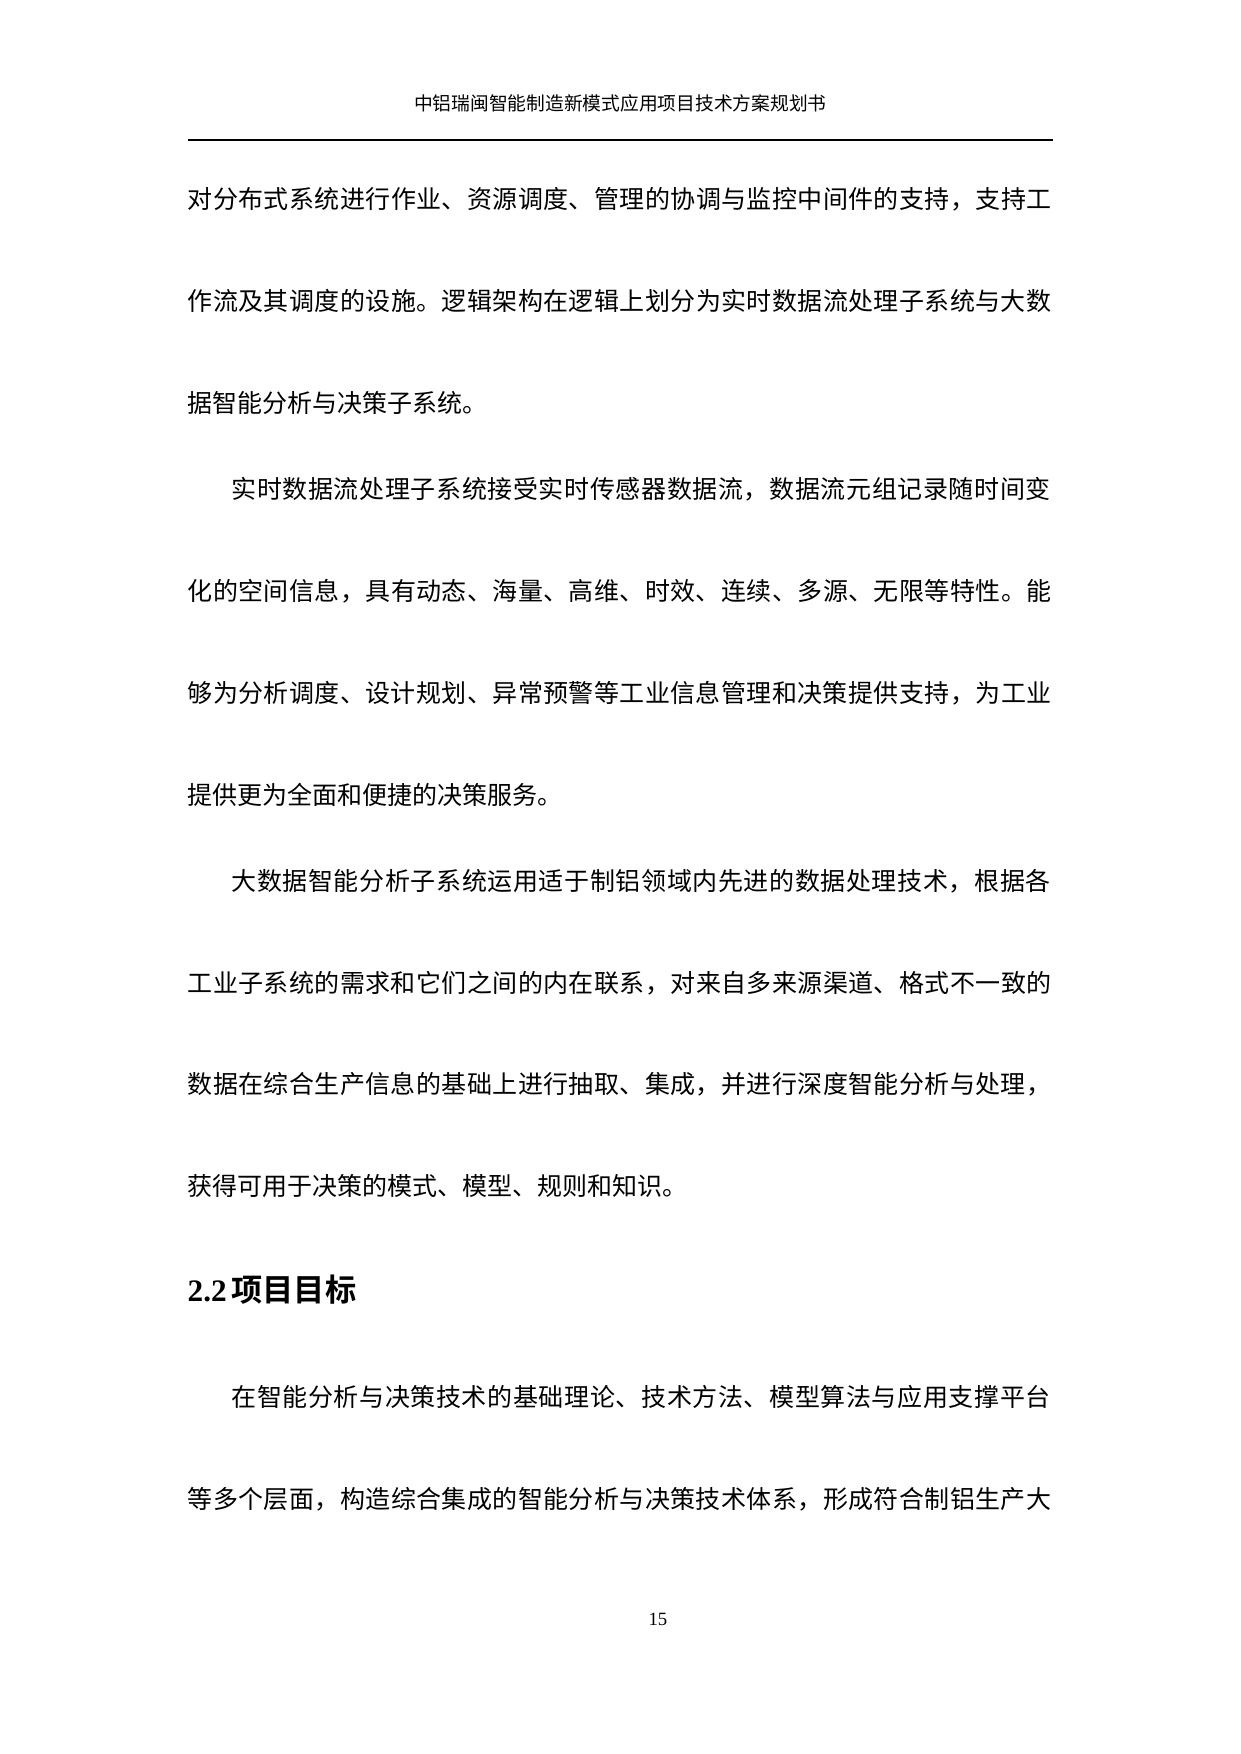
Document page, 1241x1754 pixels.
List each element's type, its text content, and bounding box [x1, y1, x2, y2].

text 大数据智能分析子系统运用适于制铝领域内先进的数据处理技术，根据各工业子系统的需求和它们之间的内在联系，对来自多来源渠道、格式不一致的数据在综合生产信息的基础上进行抽取、集成，并进行深度智能分析与处理，获得可用于决策的模式、模型、规则和知识。 [187, 845, 1053, 1219]
text 实时数据流处理子系统接受实时传感器数据流，数据流元组记录随时间变化的空间信息，具有动态、海量、高维、时效、连续、多源、无限等特性。能够为分析调度、设计规划、异常预警等工业信息管理和决策提供支持，为工业提供更为全面和便捷的决策服务。 [187, 454, 1053, 827]
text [187, 164, 1053, 436]
subtitle 项目目标 [187, 1254, 1053, 1322]
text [187, 1361, 1053, 1531]
